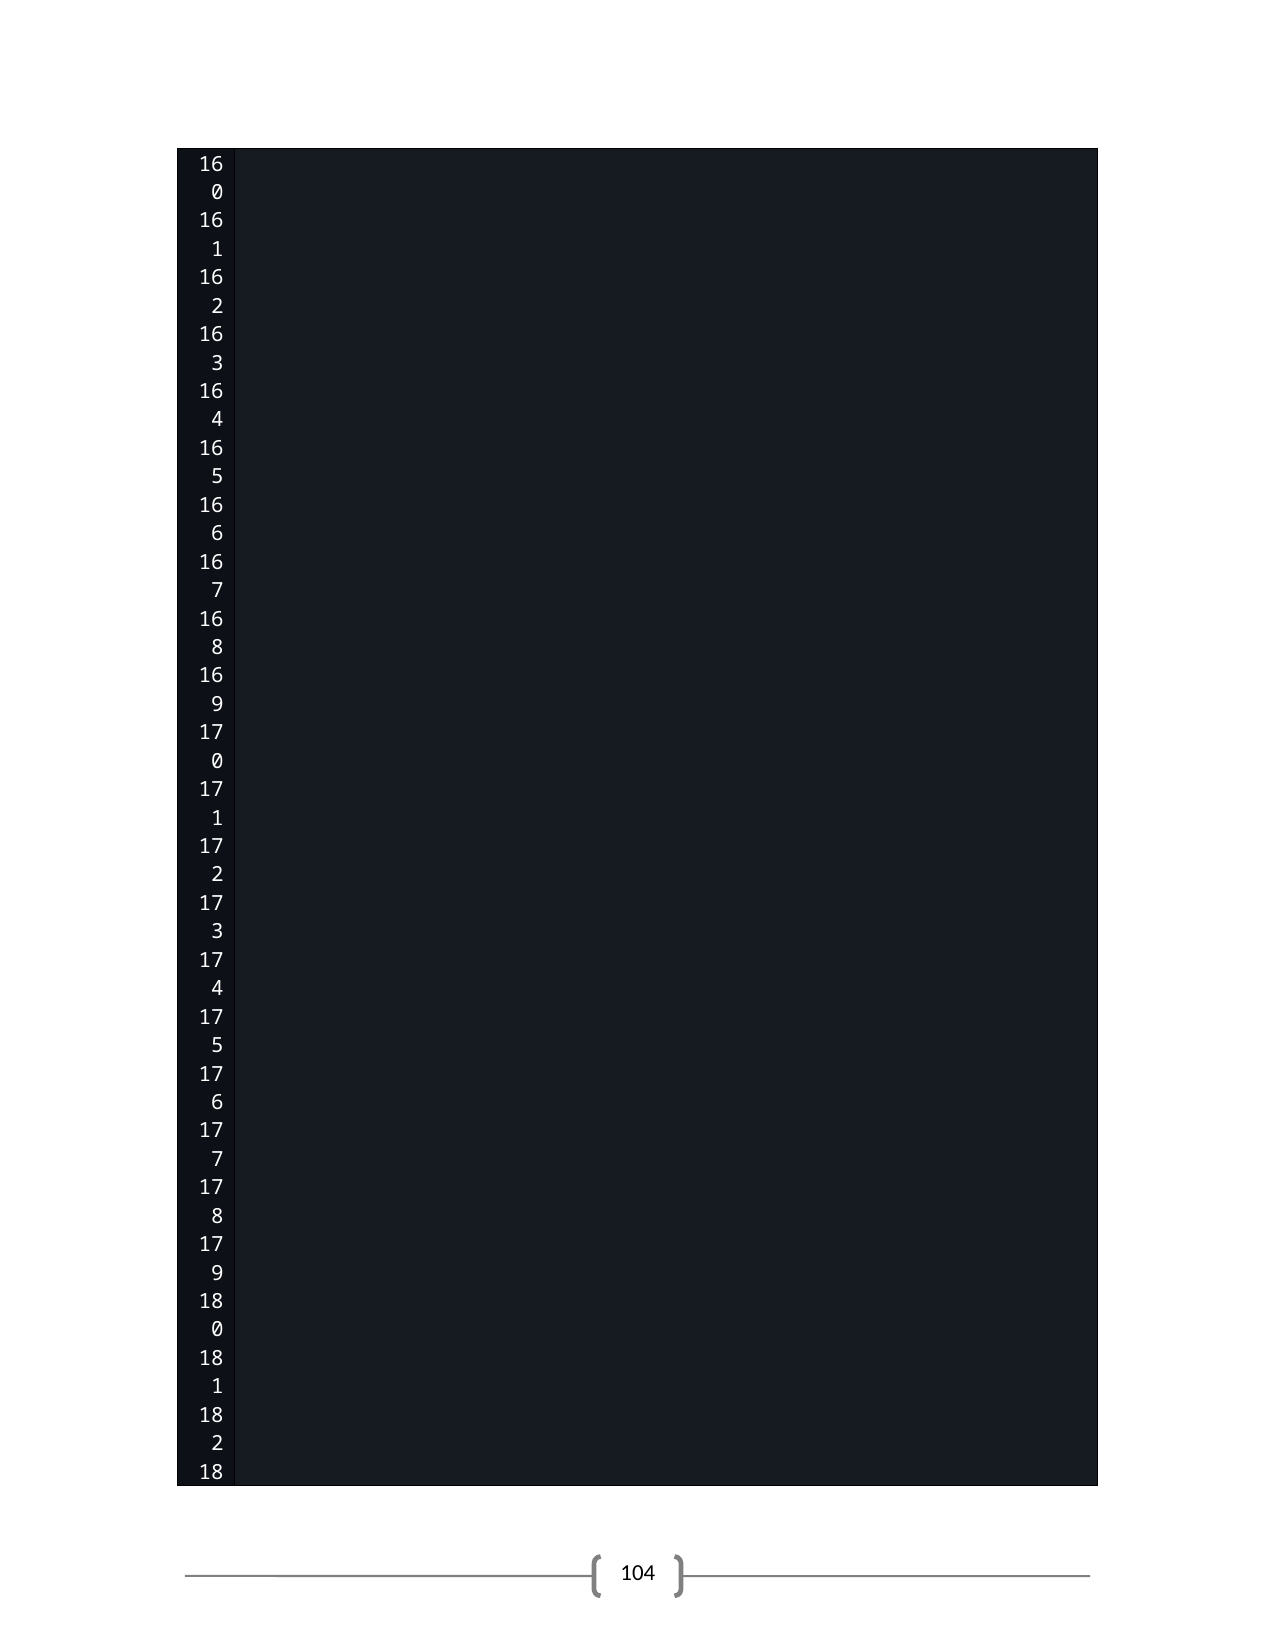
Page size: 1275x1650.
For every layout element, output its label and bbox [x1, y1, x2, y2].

table_header [178, 149, 234, 1485]
table_header [235, 149, 1097, 1485]
